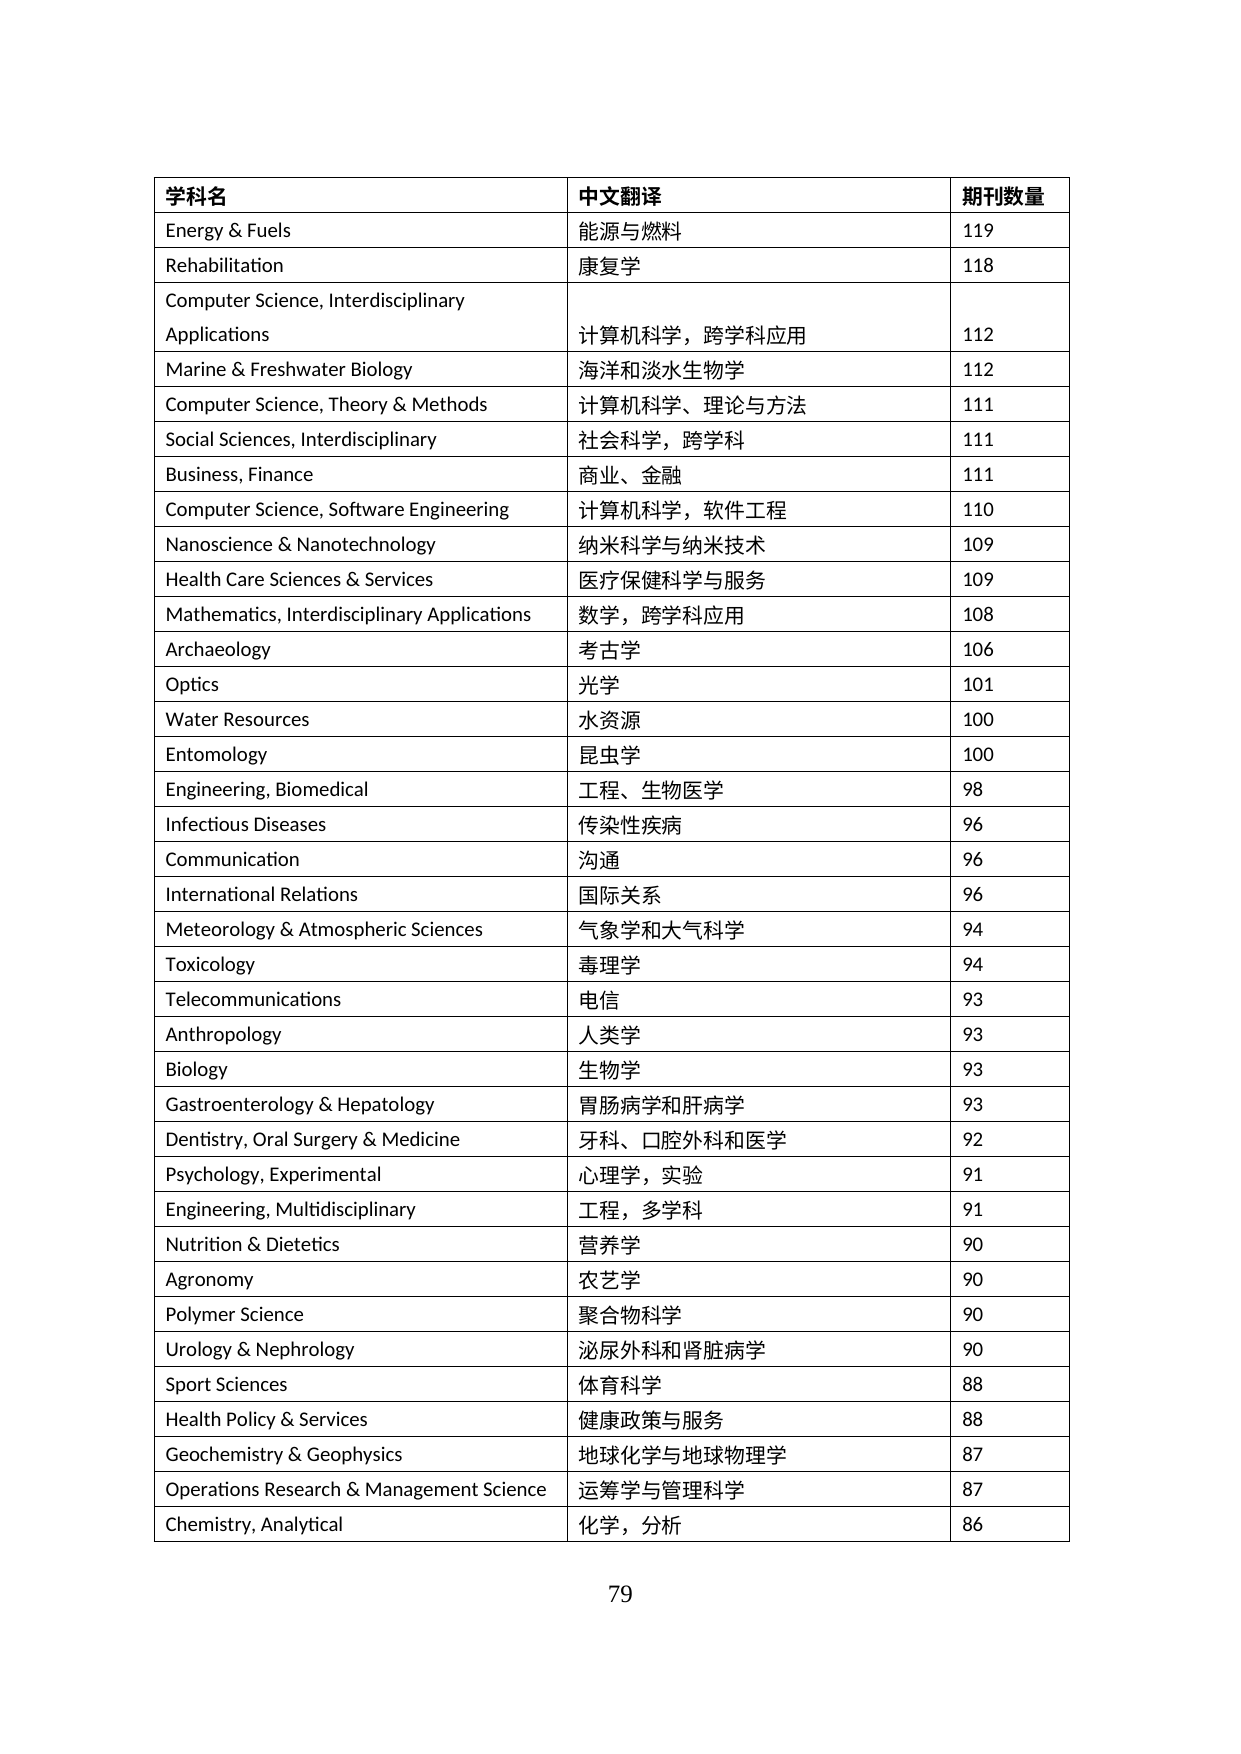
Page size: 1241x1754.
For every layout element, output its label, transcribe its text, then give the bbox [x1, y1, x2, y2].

table_cell Polymer Science [155, 1297, 567, 1331]
table_cell Engineering, Biomedical [155, 772, 567, 806]
table_cell 计算机科学、理论与方法 [568, 387, 950, 421]
table_cell 国际关系 [568, 877, 950, 911]
table_cell 93 [951, 1087, 1069, 1121]
table_cell 医疗保健科学与服务 [568, 562, 950, 596]
table_cell Urology & Nephrology [155, 1332, 567, 1366]
table_cell 生物学 [568, 1052, 950, 1086]
table_cell Health Care Sciences & Services [155, 562, 567, 596]
table_cell 96 [951, 877, 1069, 911]
table_cell 94 [951, 912, 1069, 946]
table_cell 96 [951, 807, 1069, 841]
table_cell 传染性疾病 [568, 807, 950, 841]
table_cell 健康政策与服务 [568, 1402, 950, 1436]
table_cell Computer Science, Theory & Methods [155, 387, 567, 421]
table_cell 牙科、口腔外科和医学 [568, 1122, 950, 1156]
table_cell 能源与燃料 [568, 213, 950, 247]
table_cell 康复学 [568, 248, 950, 282]
table_cell Infectious Diseases [155, 807, 567, 841]
table_cell Nutrition & Dietetics [155, 1227, 567, 1261]
table_cell 111 [951, 387, 1069, 421]
table_header 学科名 [155, 178, 567, 212]
table_cell 水资源 [568, 702, 950, 736]
table_cell 119 [951, 213, 1069, 247]
table_cell 纳米科学与纳米技术 [568, 527, 950, 561]
table_cell 社会科学，跨学科 [568, 422, 950, 456]
table_cell 112 [951, 352, 1069, 386]
table_cell 98 [951, 772, 1069, 806]
table_cell 111 [951, 422, 1069, 456]
table_cell 87 [951, 1472, 1069, 1506]
table_cell 聚合物科学 [568, 1297, 950, 1331]
table_cell 108 [951, 597, 1069, 631]
table_cell Entomology [155, 737, 567, 771]
table_cell 商业、金融 [568, 457, 950, 491]
table_cell Telecommunications [155, 982, 567, 1016]
table_cell 93 [951, 1017, 1069, 1051]
table_cell 运筹学与管理科学 [568, 1472, 950, 1506]
table_cell Psychology, Experimental [155, 1157, 567, 1191]
table_cell 体育科学 [568, 1367, 950, 1401]
table_cell Agronomy [155, 1262, 567, 1296]
table_cell 86 [951, 1507, 1069, 1541]
table_cell 88 [951, 1367, 1069, 1401]
table_cell 93 [951, 982, 1069, 1016]
table_cell Archaeology [155, 632, 567, 666]
table_cell 100 [951, 702, 1069, 736]
table_cell Social Sciences, Interdisciplinary [155, 422, 567, 456]
table_cell 94 [951, 947, 1069, 981]
table_cell 考古学 [568, 632, 950, 666]
table_cell Computer Science, Software Engineering [155, 492, 567, 526]
table_header 中文翻译 [568, 178, 950, 212]
table_cell 109 [951, 562, 1069, 596]
table_cell 110 [951, 492, 1069, 526]
table_cell 90 [951, 1297, 1069, 1331]
table_cell 101 [951, 667, 1069, 701]
table_cell 心理学，实验 [568, 1157, 950, 1191]
table_cell 沟通 [568, 842, 950, 876]
table_cell 海洋和淡水生物学 [568, 352, 950, 386]
table_cell 气象学和大气科学 [568, 912, 950, 946]
table_cell Marine & Freshwater Biology [155, 352, 567, 386]
table_cell Toxicology [155, 947, 567, 981]
table_cell 工程、生物医学 [568, 772, 950, 806]
table_cell 工程，多学科 [568, 1192, 950, 1226]
table_cell 胃肠病学和肝病学 [568, 1087, 950, 1121]
table_cell Optics [155, 667, 567, 701]
table_cell Operations Research & Management Science [155, 1472, 567, 1506]
table_cell Communication [155, 842, 567, 876]
table_cell 91 [951, 1157, 1069, 1191]
table_cell 泌尿外科和肾脏病学 [568, 1332, 950, 1366]
table_cell 109 [951, 527, 1069, 561]
table_cell 计算机科学，跨学科应用 [568, 283, 950, 351]
table_cell Business, Finance [155, 457, 567, 491]
table_cell 111 [951, 457, 1069, 491]
table_cell 毒理学 [568, 947, 950, 981]
table_cell 数学，跨学科应用 [568, 597, 950, 631]
table_cell 人类学 [568, 1017, 950, 1051]
table_cell 100 [951, 737, 1069, 771]
table_cell Meteorology & Atmospheric Sciences [155, 912, 567, 946]
table_cell 92 [951, 1122, 1069, 1156]
table_cell 112 [951, 283, 1069, 351]
table_cell 91 [951, 1192, 1069, 1226]
table_cell 营养学 [568, 1227, 950, 1261]
table_cell 90 [951, 1262, 1069, 1296]
table_cell Water Resources [155, 702, 567, 736]
table_cell 光学 [568, 667, 950, 701]
table_cell 90 [951, 1332, 1069, 1366]
table_cell 化学，分析 [568, 1507, 950, 1541]
table_cell 昆虫学 [568, 737, 950, 771]
table_cell 90 [951, 1227, 1069, 1261]
table_cell 电信 [568, 982, 950, 1016]
table_cell Biology [155, 1052, 567, 1086]
table_cell 地球化学与地球物理学 [568, 1437, 950, 1471]
table_cell International Relations [155, 877, 567, 911]
table_cell Sport Sciences [155, 1367, 567, 1401]
table_cell Dentistry, Oral Surgery & Medicine [155, 1122, 567, 1156]
table_cell Mathematics, Interdisciplinary Applications [155, 597, 567, 631]
table_cell 118 [951, 248, 1069, 282]
table_cell Health Policy & Services [155, 1402, 567, 1436]
table_cell Energy & Fuels [155, 213, 567, 247]
table_cell 93 [951, 1052, 1069, 1086]
table_header 期刊数量 [951, 178, 1069, 212]
table_cell Nanoscience & Nanotechnology [155, 527, 567, 561]
table_cell 农艺学 [568, 1262, 950, 1296]
table_cell Chemistry, Analytical [155, 1507, 567, 1541]
table_cell 计算机科学，软件工程 [568, 492, 950, 526]
table_cell 88 [951, 1402, 1069, 1436]
table_cell 106 [951, 632, 1069, 666]
table_cell Anthropology [155, 1017, 567, 1051]
table_cell 87 [951, 1437, 1069, 1471]
table_cell 96 [951, 842, 1069, 876]
table_cell Geochemistry & Geophysics [155, 1437, 567, 1471]
table_cell Engineering, Multidisciplinary [155, 1192, 567, 1226]
table_cell Rehabilitation [155, 248, 567, 282]
table_cell Gastroenterology & Hepatology [155, 1087, 567, 1121]
table_cell Computer Science, Interdisciplinary Applications [155, 283, 567, 351]
